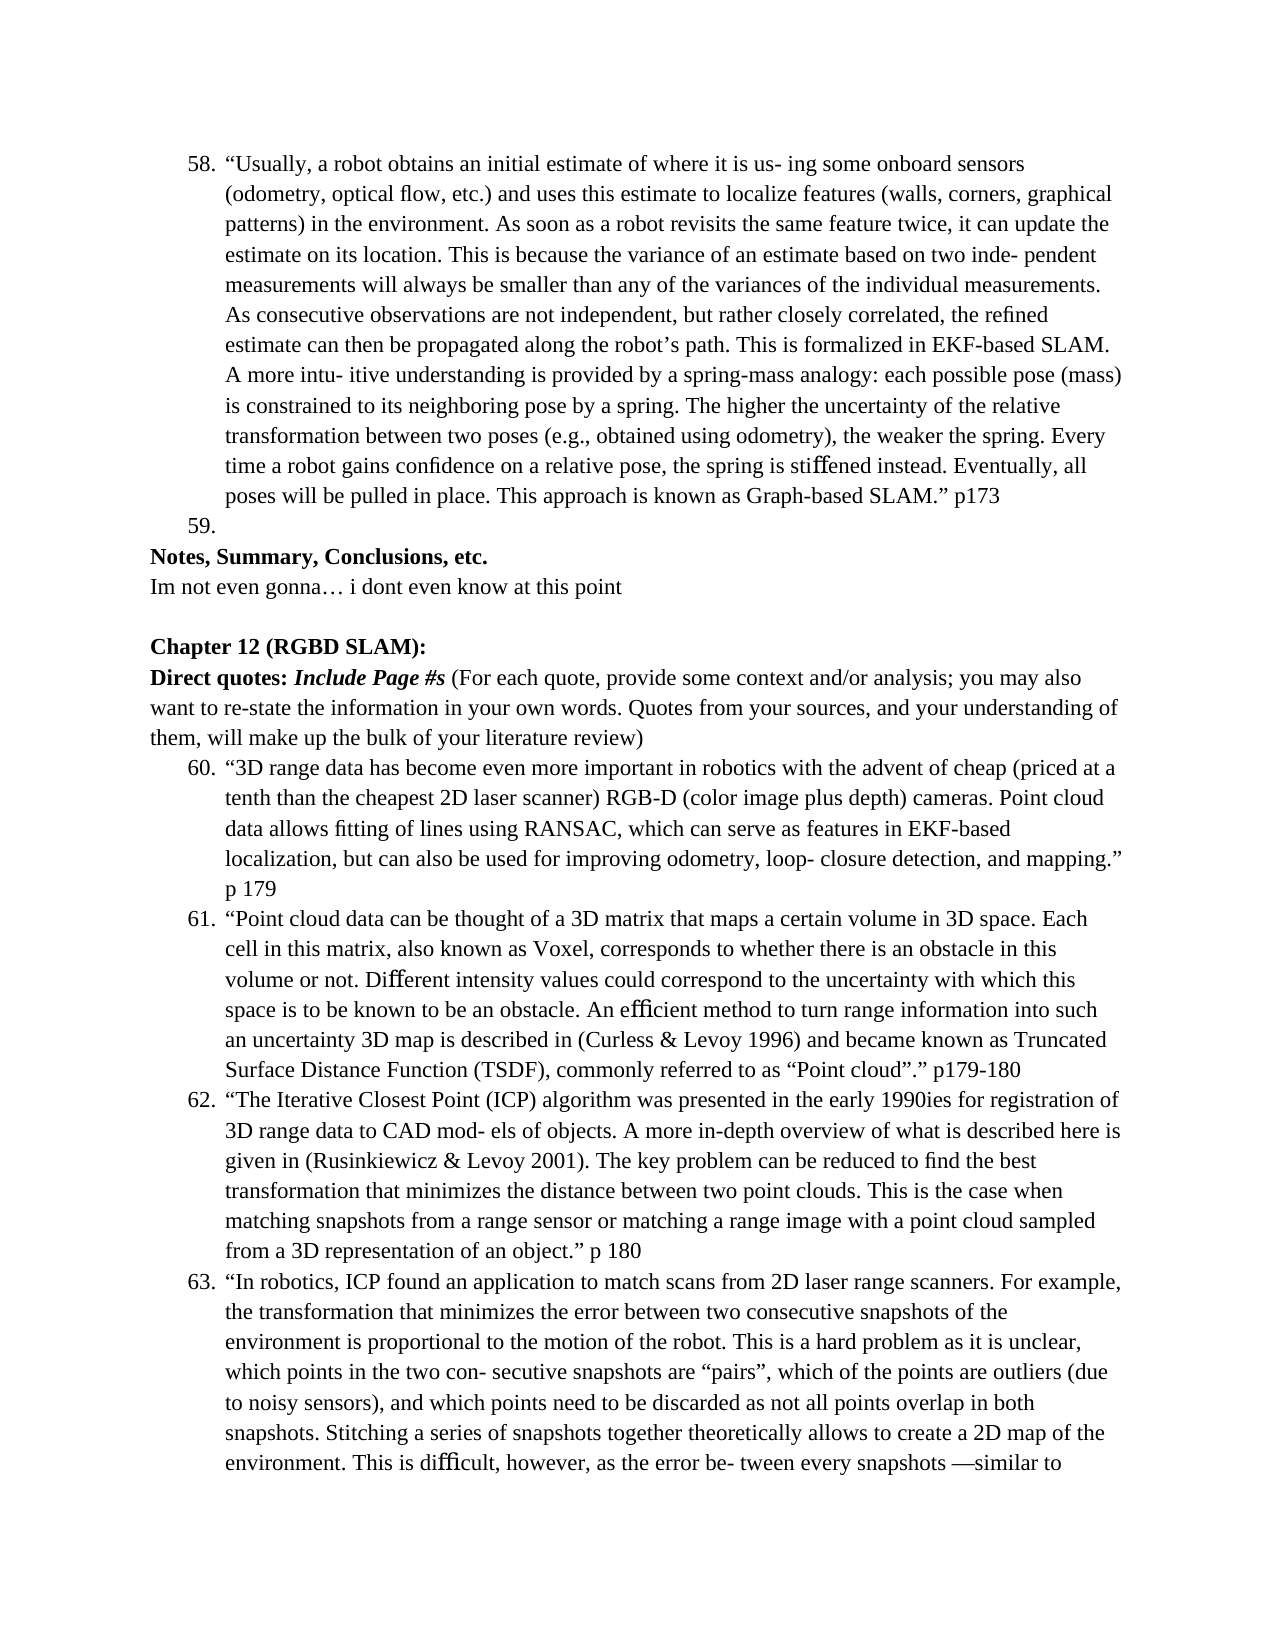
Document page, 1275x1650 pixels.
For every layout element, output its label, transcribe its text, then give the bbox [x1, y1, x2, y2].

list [187, 1268, 1125, 1475]
list “Usually, a robot obtains an initial estimate of where it is us- ing some onboard sensors (odometry, optical ﬂow, etc.) and uses this estimate to localize features (walls, corners, graphical patterns) in the environment. As soon as a robot revisits the same feature twice, it can update the estimate on its location. This is because the variance of an estimate based on two inde- pendent measurements will always be smaller than any of the variances of the individual measurements. As consecutive observations are not independent, but rather closely correlated, the reﬁned estimate can then be propagated along the robot’s path. This is formalized in EKF-based SLAM. A more intu- itive understanding is provided by a spring-mass analogy: each possible pose (mass) is constrained to its neighboring pose by a spring. The higher the uncertainty of the relative transformation between two poses (e.g., obtained using odometry), the weaker the spring. Every time a robot gains conﬁdence on a relative pose, the spring is stiﬀened instead. Eventually, all poses will be pulled in place. This approach is known as Graph-based SLAM.” p173 [187, 150, 1125, 509]
text Im not even gonna… i dont even know at this point [150, 573, 1125, 599]
text Notes, Summary, Conclusions, etc. [150, 543, 1125, 569]
list “The Iterative Closest Point (ICP) algorithm was presented in the early 1990ies for registration of 3D range data to CAD mod- els of objects. A more in-depth overview of what is described here is given in (Rusinkiewicz & Levoy 2001). The key problem can be reduced to ﬁnd the best transformation that minimizes the distance between two point clouds. This is the case when matching snapshots from a range sensor or matching a range image with a point cloud sampled from a 3D representation of an object.” p 180 [187, 1086, 1125, 1264]
list “Point cloud data can be thought of a 3D matrix that maps a certain volume in 3D space. Each cell in this matrix, also known as Voxel, corresponds to whether there is an obstacle in this volume or not. Diﬀerent intensity values could correspond to the uncertainty with which this space is to be known to be an obstacle. An eﬃcient method to turn range information into such an uncertainty 3D map is described in (Curless & Levoy 1996) and became known as Truncated Surface Distance Function (TSDF), commonly referred to as “Point cloud”.” p179-180 [187, 905, 1125, 1083]
text Chapter 12 (RGBD SLAM): [150, 633, 1125, 660]
text Direct quotes: Include Page #s (For each quote, provide some context and/or analysis; you may also want to re-state the information in your own words. Quotes from your sources, and your understanding of them, will make up the bulk of your literature review) [150, 663, 1125, 750]
list “3D range data has become even more important in robotics with the advent of cheap (priced at a tenth than the cheapest 2D laser scanner) RGB-D (color image plus depth) cameras. Point cloud data allows ﬁtting of lines using RANSAC, which can serve as features in EKF-based localization, but can also be used for improving odometry, loop- closure detection, and mapping.” p 179 [187, 754, 1125, 901]
